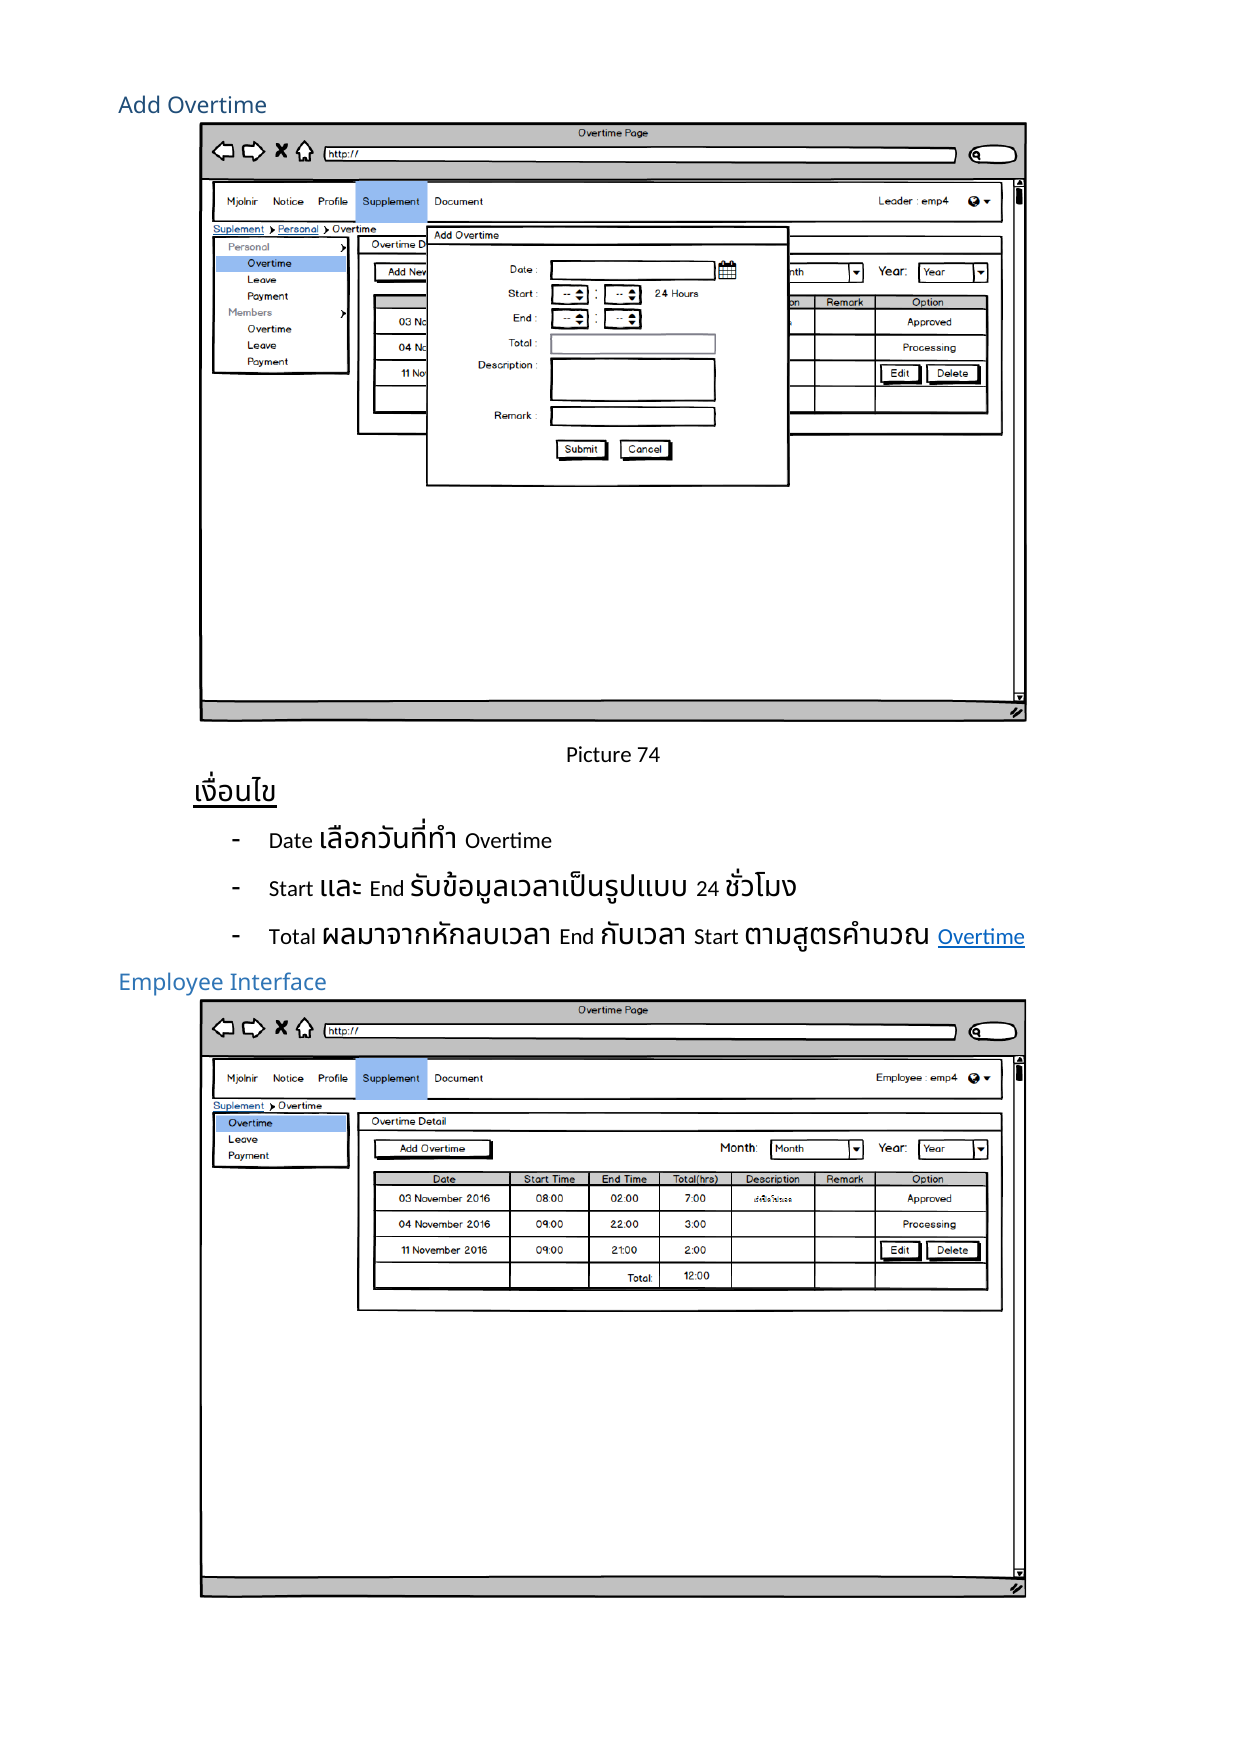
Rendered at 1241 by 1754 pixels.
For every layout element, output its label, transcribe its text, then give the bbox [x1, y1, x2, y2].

text Picture 74 [118, 740, 1107, 768]
subtitle Employee Interface [118, 965, 1107, 997]
list Start และ End รับข้อมูลเวลาเป็นรูปแบบ 24 ชั่วโมง [231, 866, 1107, 910]
list Date เลือกวันที่ทำ Overtime [231, 818, 1107, 862]
list Total ผลมาจากหักลบเวลา End กับเวลา Start ตามสูตรคำนวณ Overtime [231, 913, 1107, 958]
picture [199, 122, 1027, 722]
picture [199, 999, 1027, 1598]
text เงื่อนไข [118, 770, 1107, 814]
subtitle Add Overtime [118, 89, 1107, 120]
